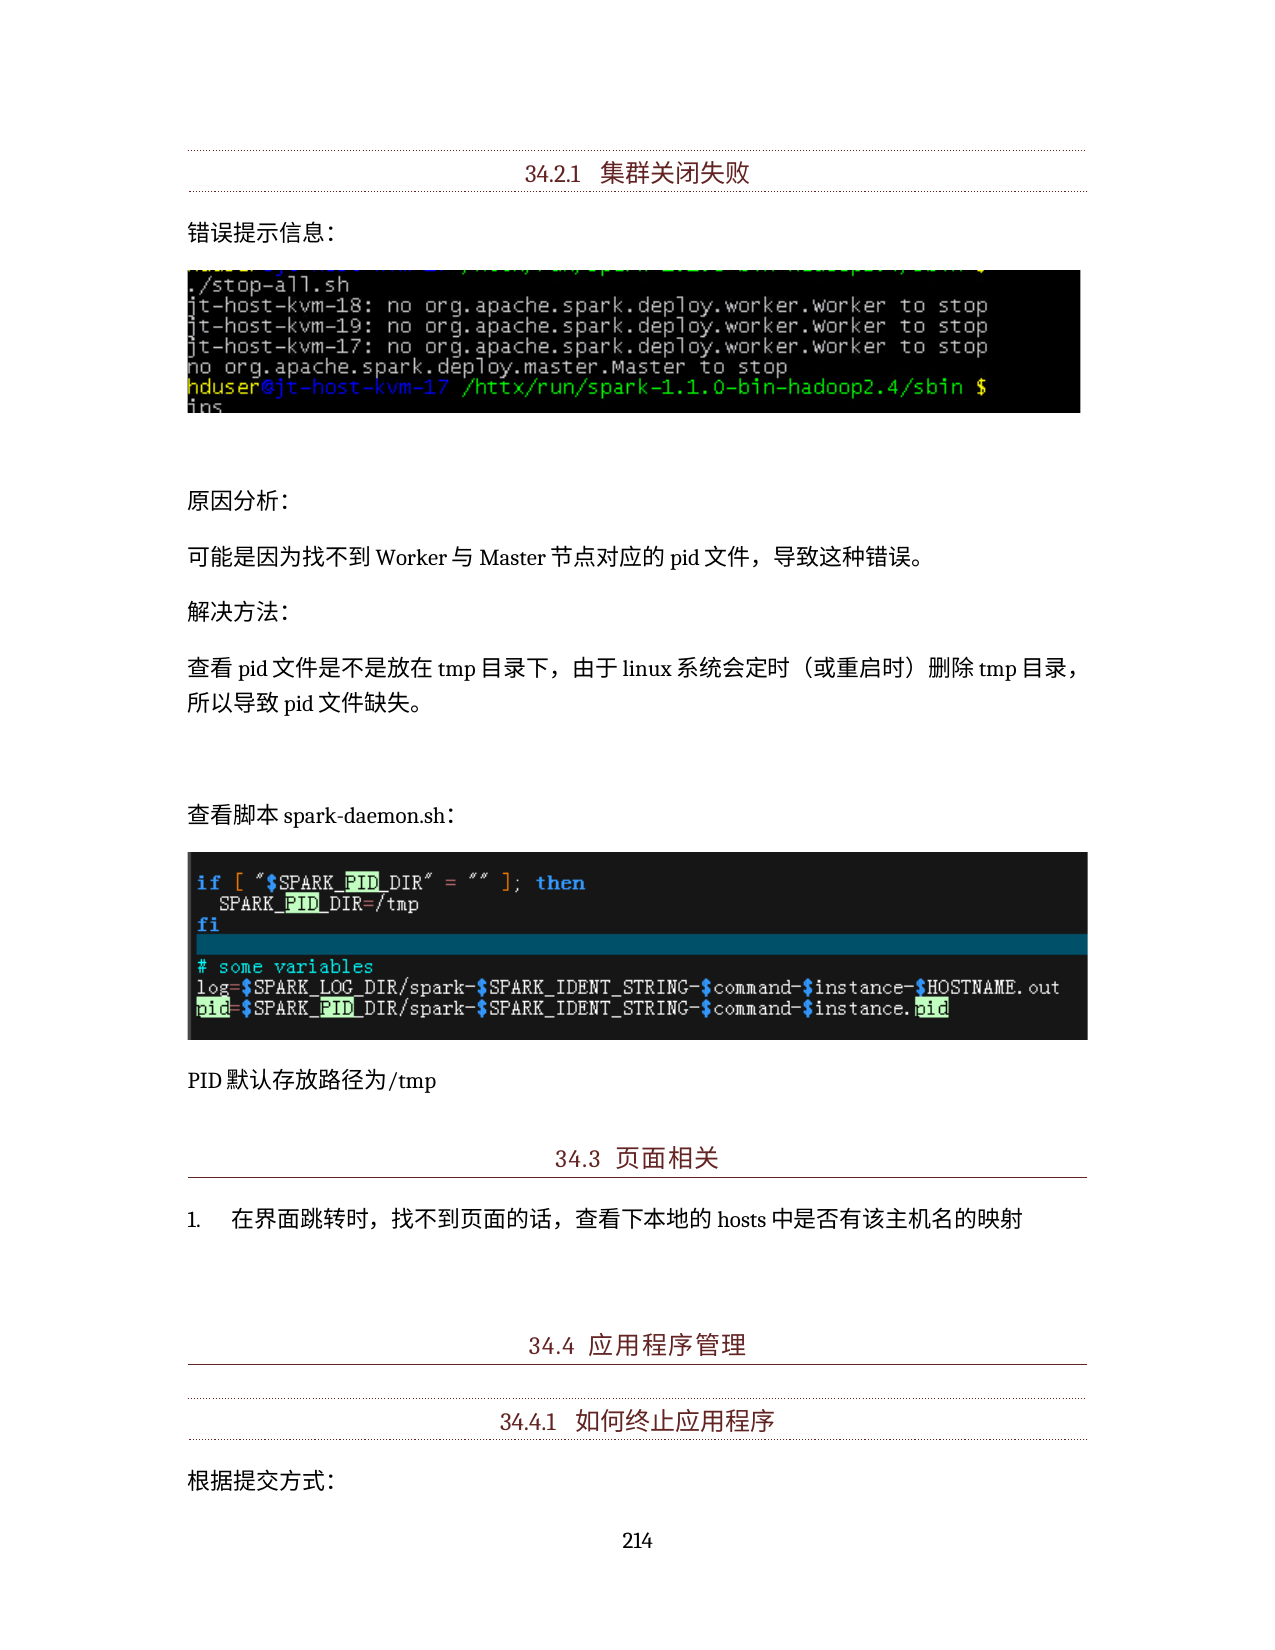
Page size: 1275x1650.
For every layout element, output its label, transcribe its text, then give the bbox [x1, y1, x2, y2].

text 根据提交方式： [187, 1463, 1087, 1496]
picture [187, 270, 1081, 413]
subtitle 如何终止应用程序 [187, 1398, 1087, 1440]
picture [187, 852, 1088, 1040]
text PID默认存放路径为/tmp [187, 1062, 1087, 1095]
subtitle 页面相关 [187, 1138, 1087, 1178]
list 在界面跳转时，找不到页面的话，查看下本地的hosts中是否有该主机名的映射 [187, 1201, 1087, 1234]
subtitle 集群关闭失败 [187, 150, 1087, 192]
text 可能是因为找不到Worker与Master节点对应的pid文件，导致这种错误。 [187, 538, 1087, 572]
text 原因分析： [187, 483, 1087, 516]
text 查看pid文件是不是放在tmp目录下，由于linux系统会定时（或重启时）删除tmp目录，所以导致pid文件缺失。 [187, 649, 1087, 718]
text 错误提示信息： [187, 215, 1087, 248]
text 查看脚本spark-daemon.sh： [187, 797, 1087, 830]
subtitle 应用程序管理 [187, 1325, 1087, 1365]
text 解决方法： [187, 594, 1087, 627]
